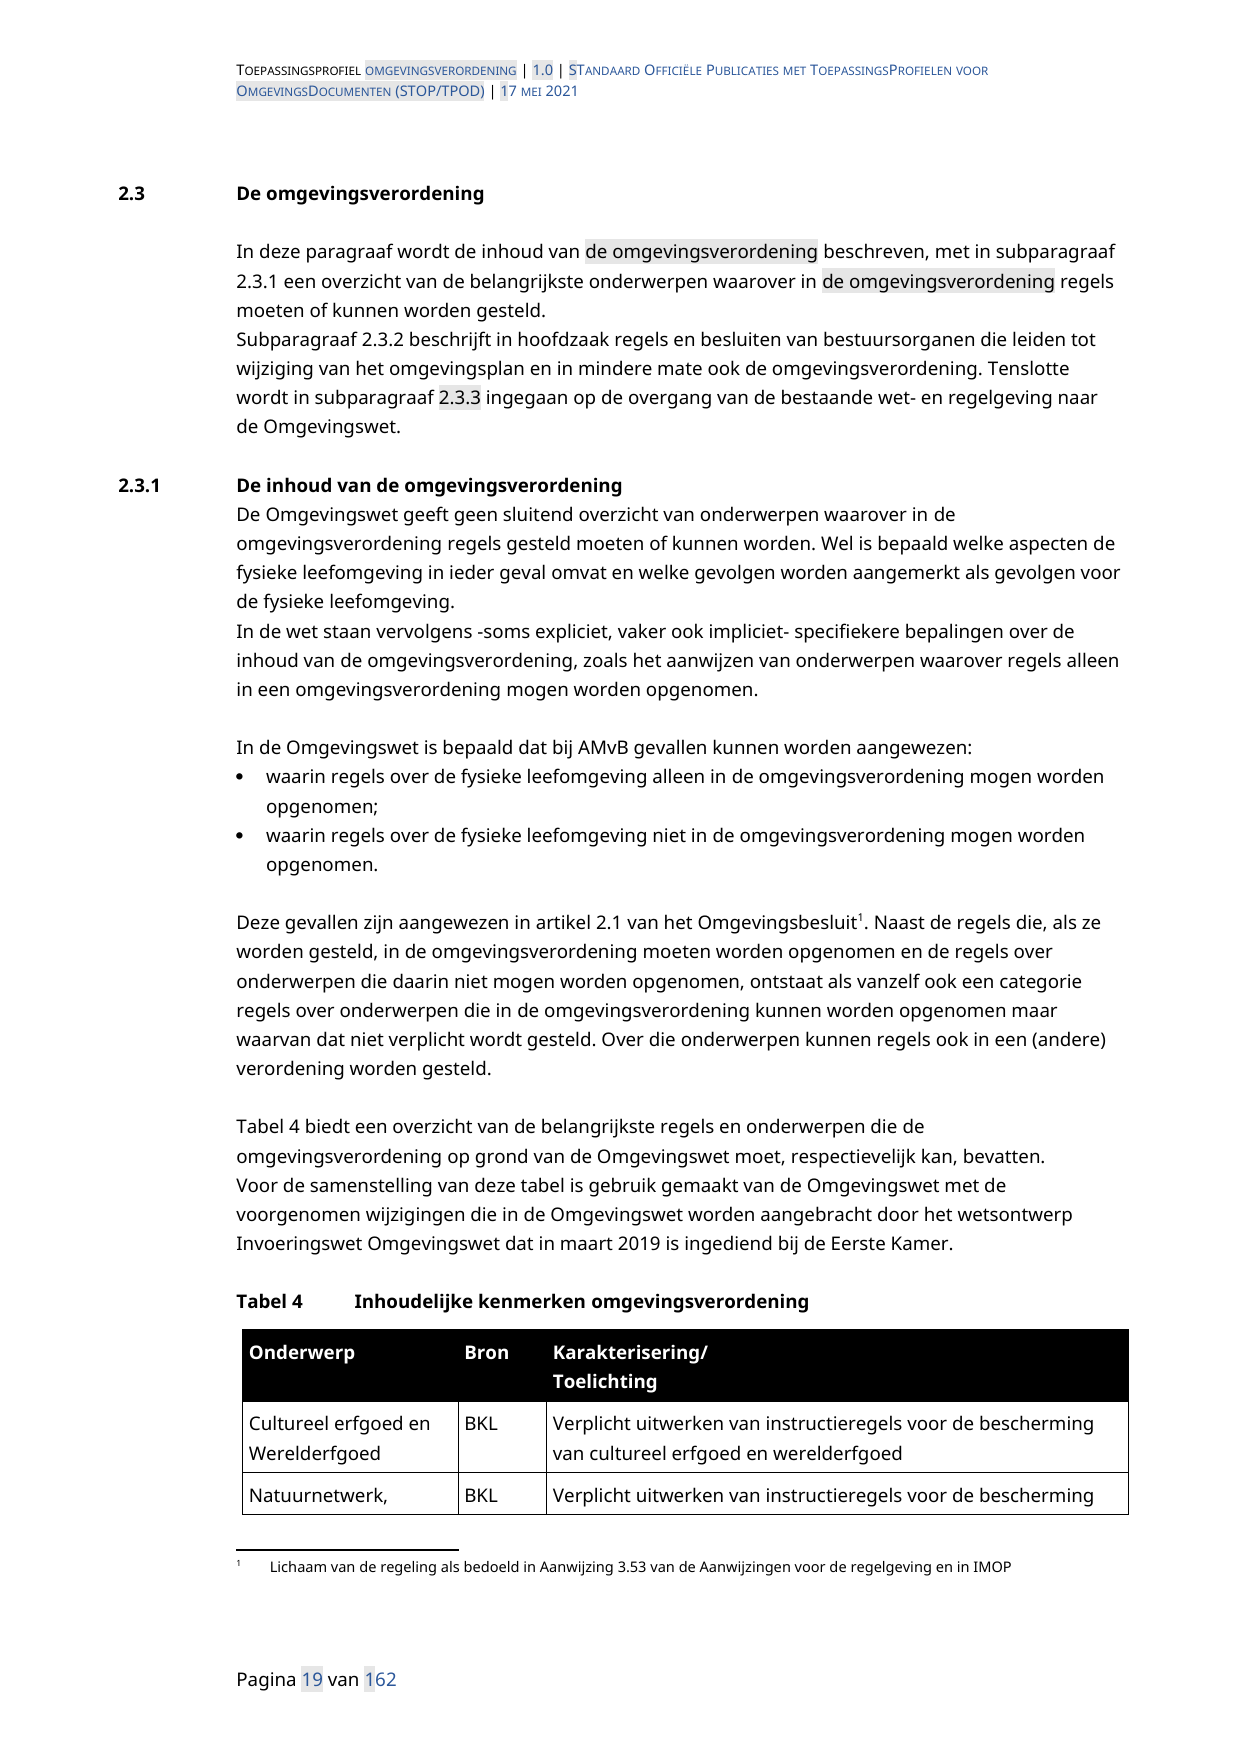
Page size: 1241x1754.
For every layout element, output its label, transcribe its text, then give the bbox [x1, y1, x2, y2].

table_cell Cultureel erfgoed en Werelderfgoed [243, 1402, 458, 1472]
subtitle De omgevingsverordening [118, 177, 1122, 206]
text Deze gevallen zijn aangewezen in artikel 2.1 van het Omgevingsbesluit. Naast de regels die, als ze worden gesteld, in de omgevingsverordening moeten worden opgenomen en de regels over onderwerpen die daarin niet mogen worden opgenomen, ontstaat als vanzelf ook een categorie regels over onderwerpen die in de omgevingsverordening kunnen worden opgenomen maar waarvan dat niet verplicht wordt gesteld. Over die onderwerpen kunnen regels ook in een (andere) verordening worden gesteld. [236, 906, 1122, 1081]
text Tabel 4 biedt een overzicht van de belangrijkste regels en onderwerpen die de omgevingsverordening op grond van de Omgevingswet moet, respectievelijk kan, bevatten. [236, 1111, 1122, 1169]
text In deze paragraaf wordt de inhoud van de omgevingsverordening beschreven, met in subparagraaf 2.3.1 een overzicht van de belangrijkste onderwerpen waarover in de omgevingsverordening regels moeten of kunnen worden gesteld. [236, 236, 1122, 323]
table_header Karakterisering/ Toelichting [547, 1330, 1128, 1401]
table_cell Verplicht uitwerken van instructieregels voor de bescherming van cultureel erfgoed en werelderfgoed [547, 1402, 1128, 1472]
text Subparagraaf 2.3.2 beschrijft in hoofdzaak regels en besluiten van bestuursorganen die leiden tot wijziging van het omgevingsplan en in mindere mate ook de omgevingsverordening. Tenslotte wordt in subparagraaf 2.3.3 ingegaan op de overgang van de bestaande wet- en regelgeving naar de Omgevingswet. [236, 323, 1122, 440]
text waarin regels over de fysieke leefomgeving alleen in de omgevingsverordening mogen worden opgenomen; [236, 761, 1122, 819]
text De Omgevingswet geeft geen sluitend overzicht van onderwerpen waarover in de omgevingsverordening regels gesteld moeten of kunnen worden. Wel is bepaald welke aspecten de fysieke leefomgeving in ieder geval omvat en welke gevolgen worden aangemerkt als gevolgen voor de fysieke leefomgeving. [236, 498, 1122, 615]
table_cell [547, 1473, 1128, 1514]
table_cell Natuurnetwerk, inclusief Natura 2000 [243, 1473, 458, 1514]
text Voor de samenstelling van deze tabel is gebruik gemaakt van de Omgevingswet met de voorgenomen wijzigingen die in de Omgevingswet worden aangebracht door het wetsontwerp Invoeringswet Omgevingswet dat in maart 2019 is ingediend bij de Eerste Kamer. [236, 1169, 1122, 1256]
subtitle De inhoud van de omgevingsverordening [118, 469, 1122, 498]
text In de wet staan vervolgens -soms expliciet, vaker ook impliciet- specifiekere bepalingen over de inhoud van de omgevingsverordening, zoals het aanwijzen van onderwerpen waarover regels alleen in een omgevingsverordening mogen worden opgenomen. [236, 615, 1122, 702]
table_header Onderwerp [243, 1330, 458, 1401]
text waarin regels over de fysieke leefomgeving niet in de omgevingsverordening mogen worden opgenomen. [236, 819, 1122, 877]
table_cell BKL [459, 1473, 546, 1514]
text In de Omgevingswet is bepaald dat bij AMvB gevallen kunnen worden aangewezen: [236, 731, 1122, 761]
table_header Bron [459, 1330, 546, 1401]
text Inhoudelijke kenmerken omgevingsverordening [236, 1286, 1122, 1315]
table_cell BKL [459, 1402, 546, 1472]
